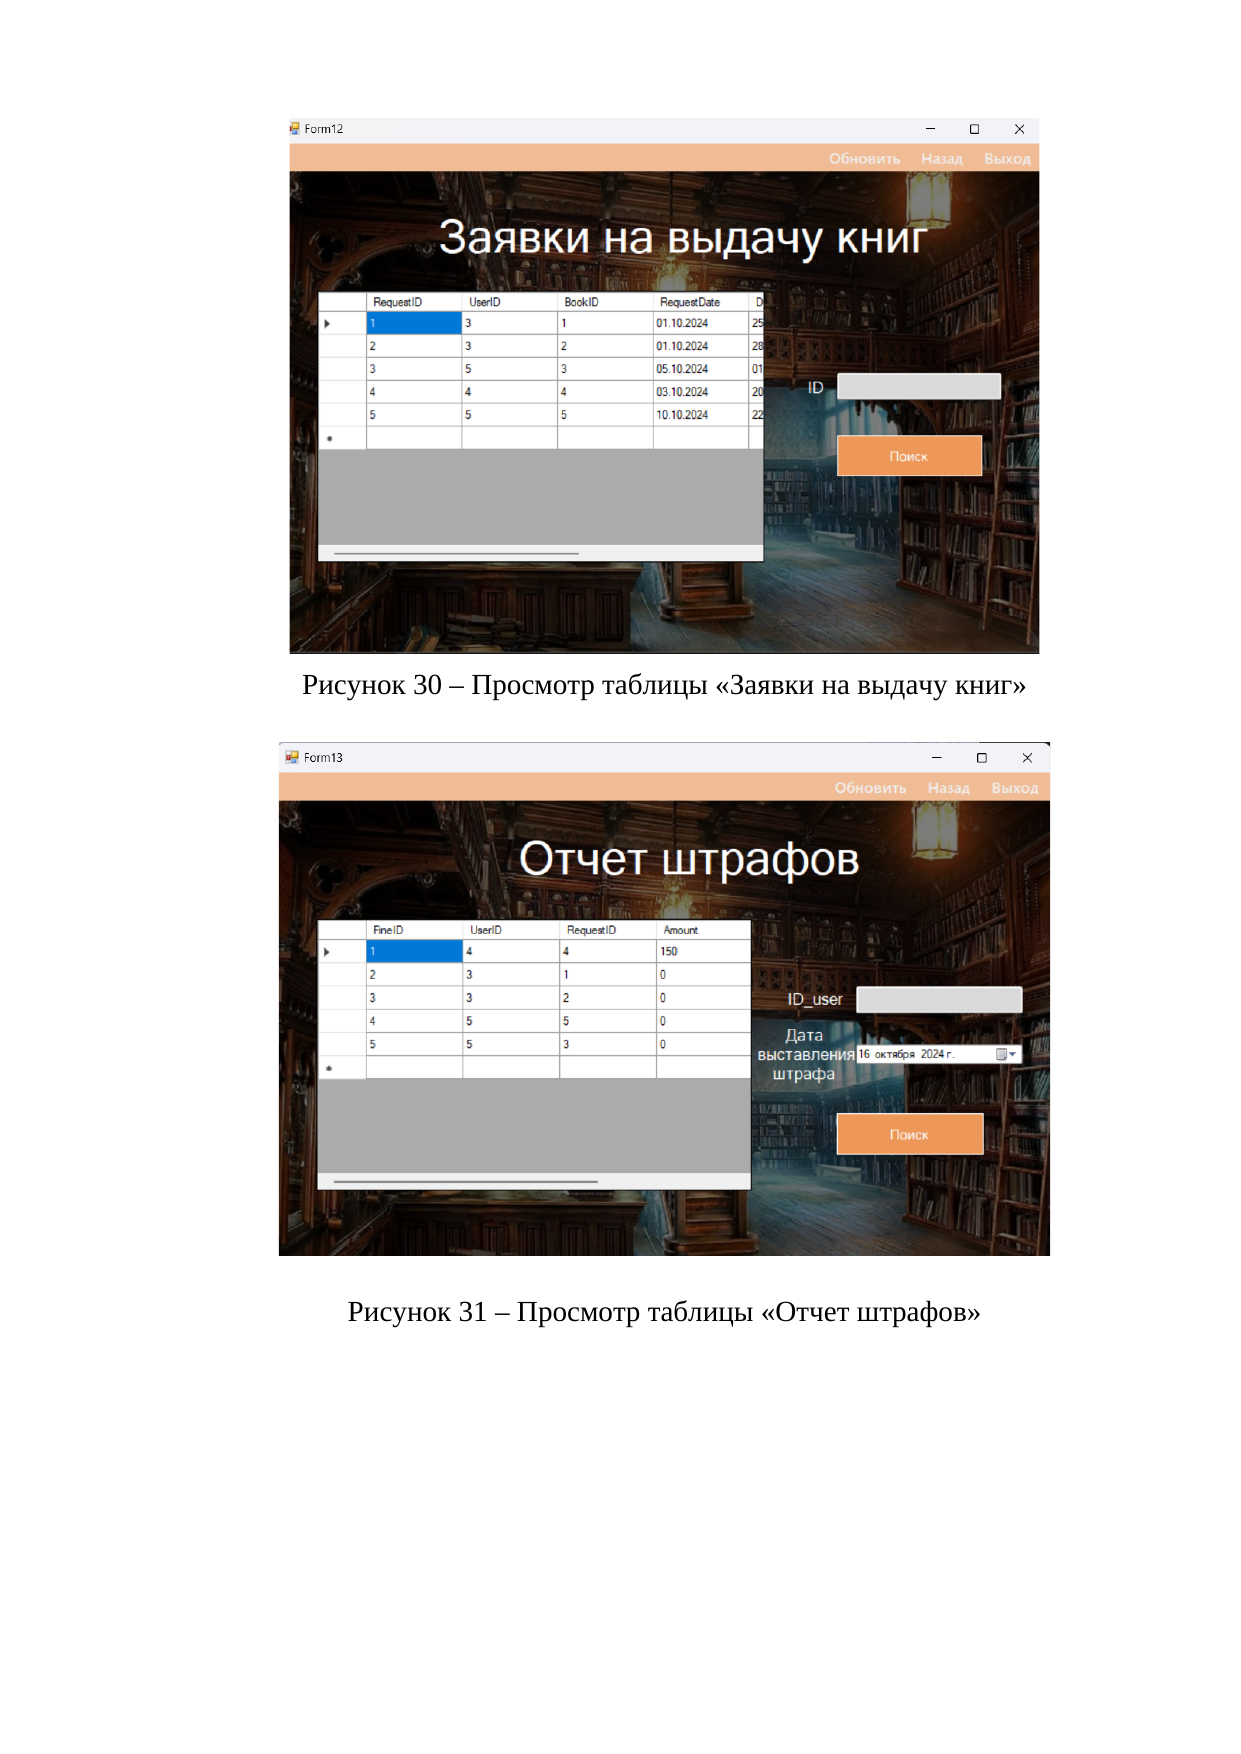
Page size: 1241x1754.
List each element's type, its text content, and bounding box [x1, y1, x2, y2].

picture [289, 118, 1040, 654]
text Рисунок 31 – Просмотр таблицы «Отчет штрафов» [177, 1294, 1152, 1328]
text Рисунок 30 – Просмотр таблицы «Заявки на выдачу книг» [177, 667, 1152, 701]
picture [278, 742, 1050, 1256]
